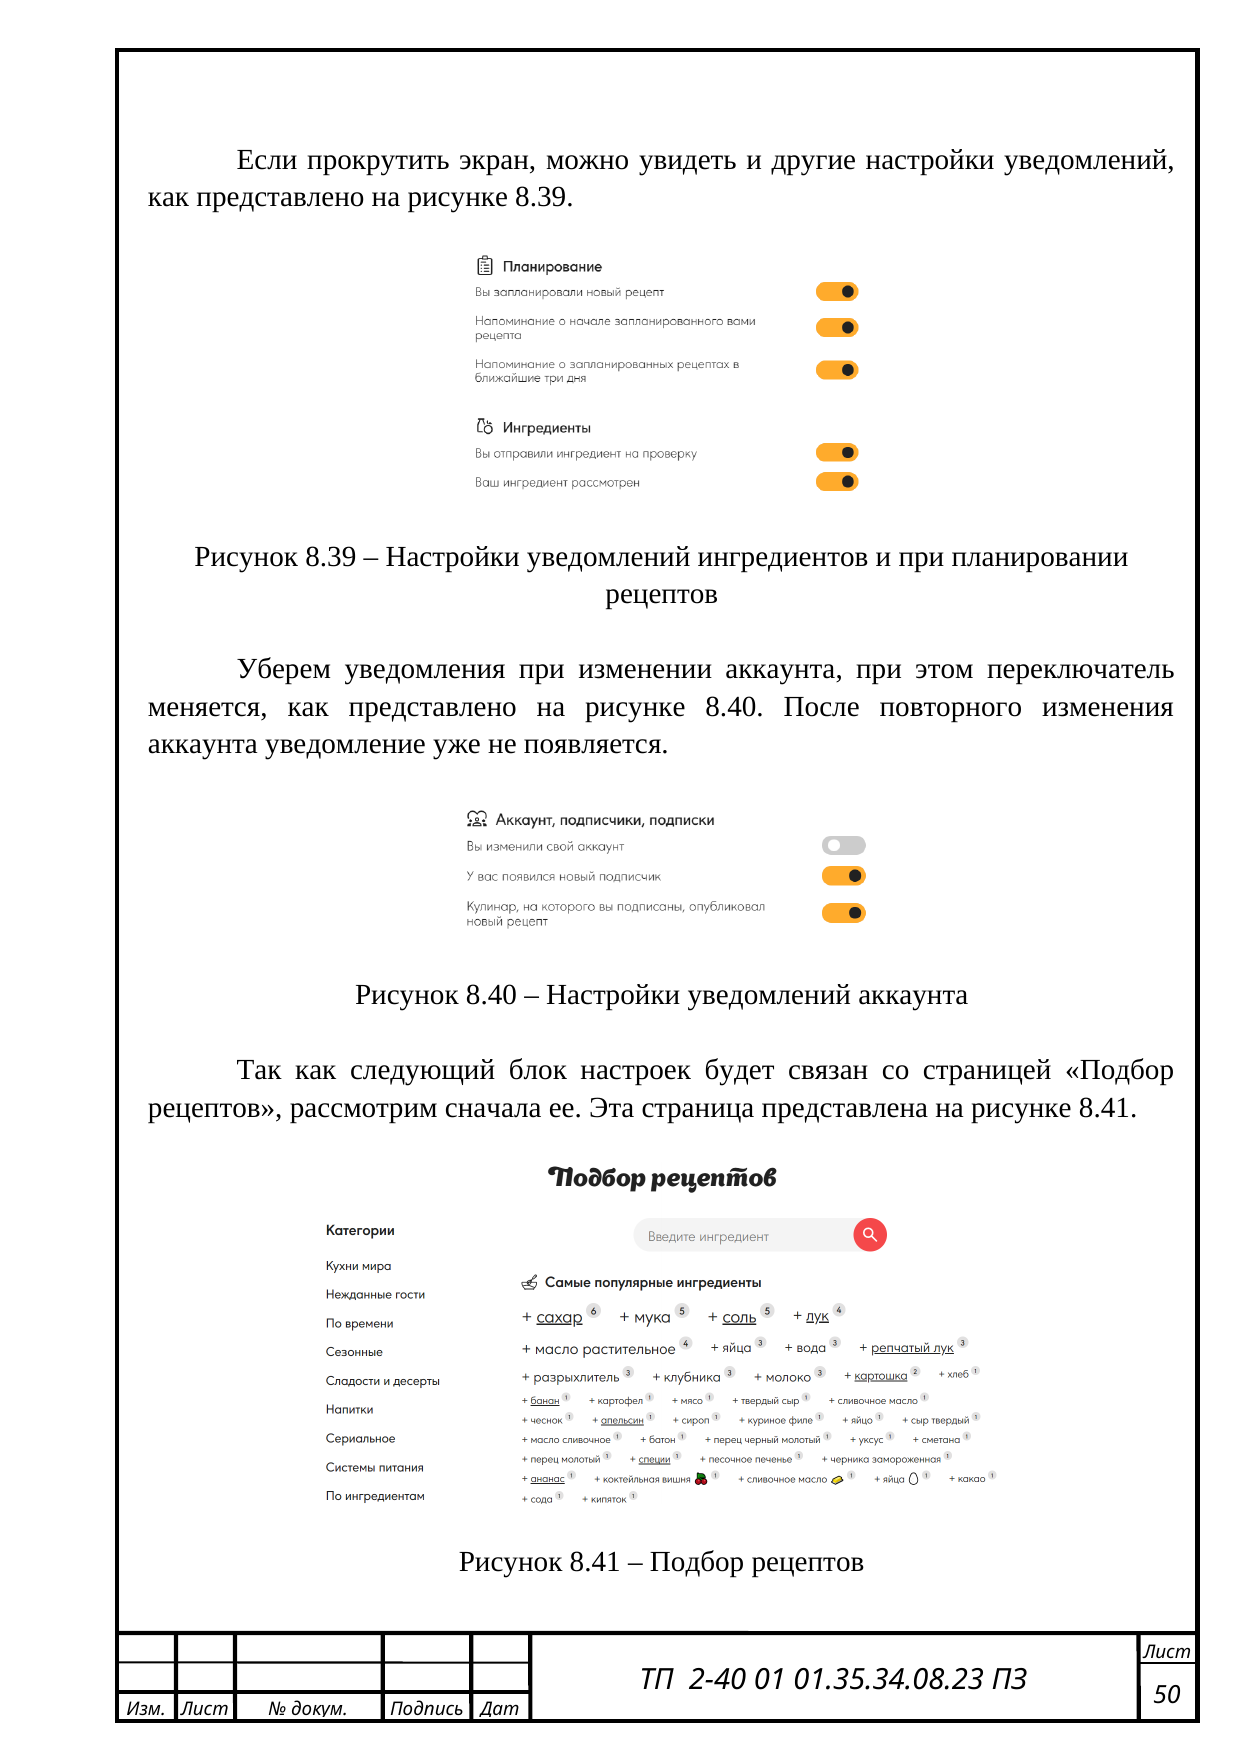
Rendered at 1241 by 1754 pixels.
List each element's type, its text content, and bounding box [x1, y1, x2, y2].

text Рисунок 8.41 – Подбор рецептов [148, 1541, 1175, 1579]
picture [455, 798, 868, 941]
picture [462, 251, 861, 499]
picture [310, 1162, 1013, 1504]
text Так как следующий блок настроек будет связан со страницей «Подбор рецептов», рассмотрим сначала ее. Эта страница представлена на рисунке 8.41. [148, 1049, 1175, 1124]
text Рисунок 8.40 – Настройки уведомлений аккаунта [148, 974, 1175, 1012]
text Если прокрутить экран, можно увидеть и другие настройки уведомлений, как представлено на рисунке 8.39. [148, 139, 1175, 214]
text Уберем уведомления при изменении аккаунта, при этом переключатель меняется, как представлено на рисунке 8.40. После повторного изменения аккаунта уведомление уже не появляется. [148, 649, 1175, 761]
text Рисунок 8.39 – Настройки уведомлений ингредиентов и при планировании рецептов [148, 536, 1175, 611]
